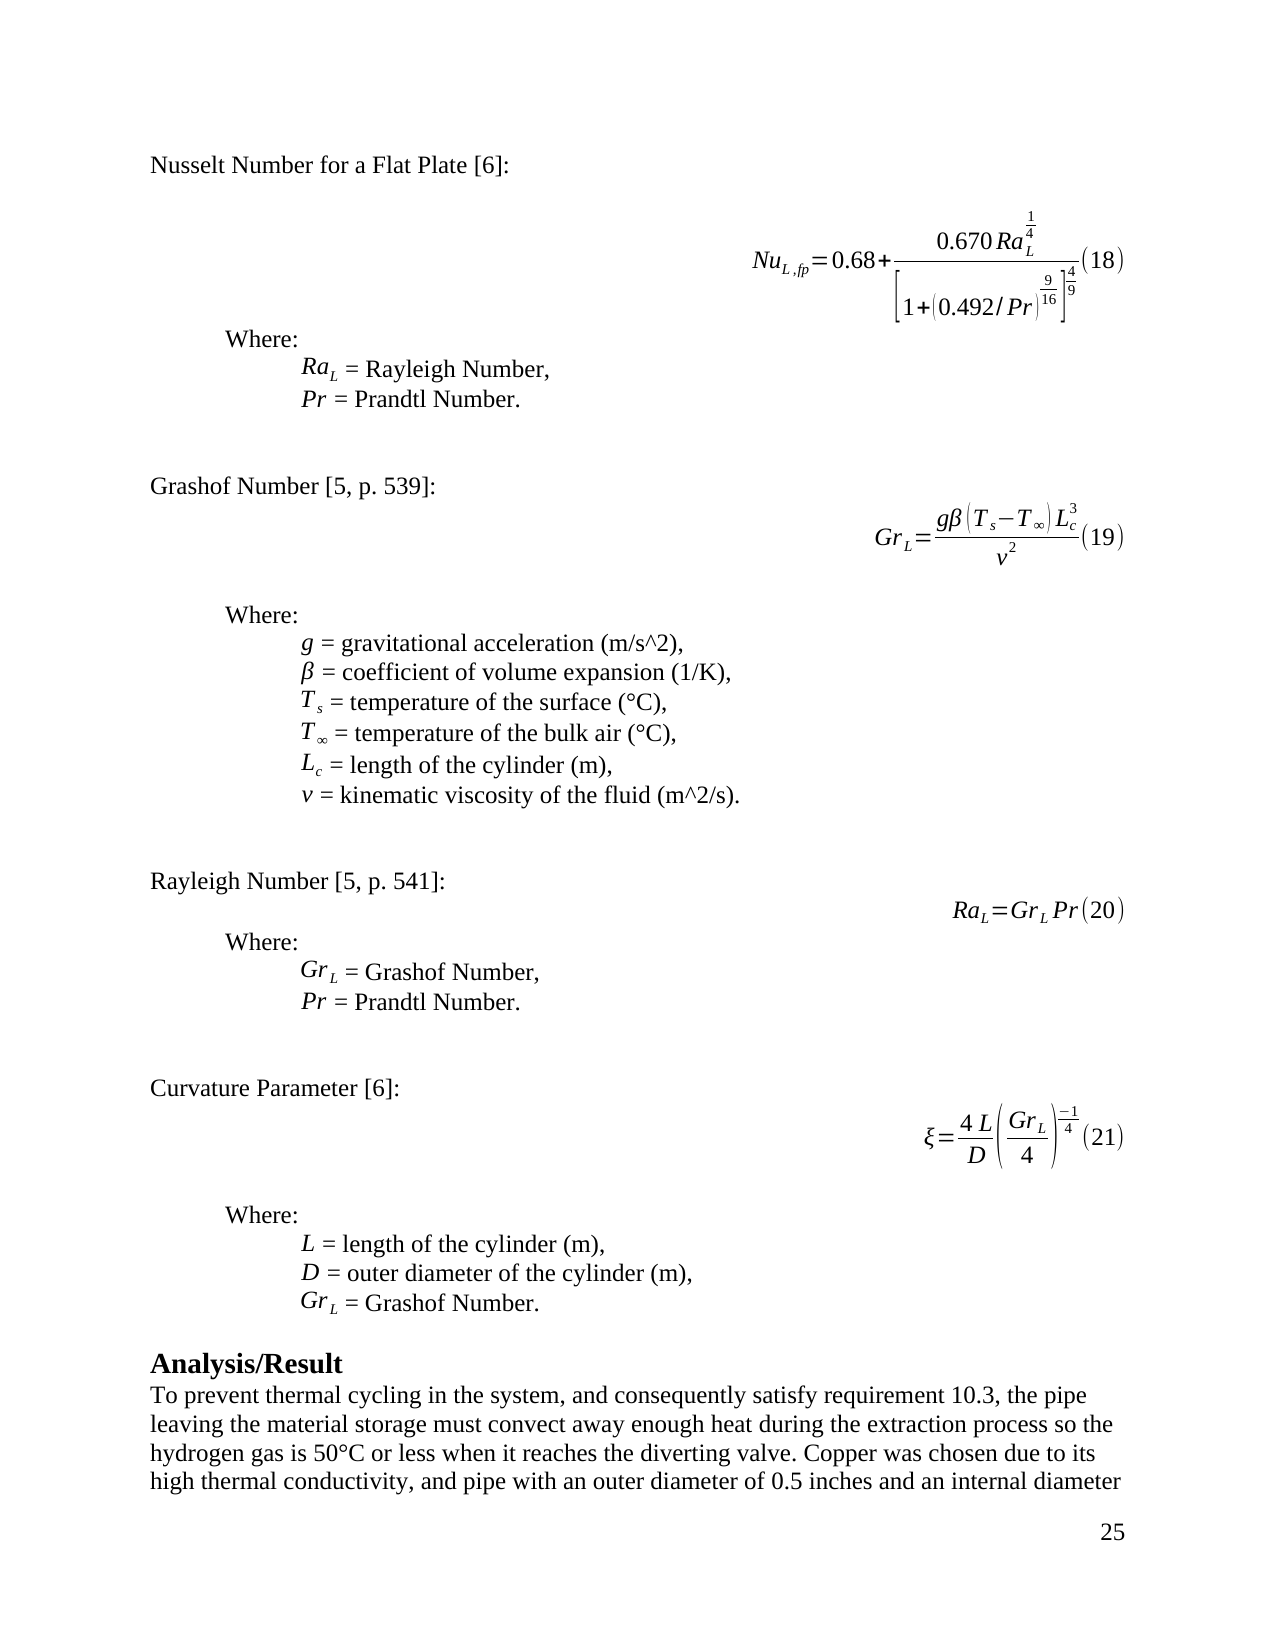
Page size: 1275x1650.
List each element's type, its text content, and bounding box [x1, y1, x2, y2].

text = kinematic viscosity of the fluid (m^2/s). [150, 780, 1125, 809]
text = gravitational acceleration (m/s^2), [150, 628, 1125, 657]
text = Prandtl Number. [150, 987, 1125, 1016]
text = Grashof Number. [150, 1287, 1125, 1318]
text Grashof Number [5, p. 539]: [150, 471, 1125, 499]
text Rayleigh Number [5, p. 541]: [150, 866, 1125, 895]
text Nusselt Number for a Flat Plate [6]: [150, 150, 1125, 179]
text = temperature of the surface (°C), [150, 686, 1125, 717]
text = Grashof Number, [225, 956, 1125, 987]
text Analysis/Result [150, 1347, 1125, 1380]
text Curvature Parameter [6]: [150, 1073, 1125, 1102]
text Where: [150, 324, 1125, 353]
text = coefficient of volume expansion (1/K), [150, 657, 1125, 686]
text = outer diameter of the cylinder (m), [150, 1258, 1125, 1287]
text Where: [150, 600, 1125, 628]
text = length of the cylinder (m), [150, 749, 1125, 780]
text = length of the cylinder (m), [150, 1229, 1125, 1258]
text = Prandtl Number. [150, 384, 1125, 413]
text Where: [150, 1200, 1125, 1229]
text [150, 1380, 1125, 1495]
text = Rayleigh Number, [150, 353, 1125, 384]
text Where: [150, 927, 1125, 956]
text = temperature of the bulk air (°C), [150, 717, 1125, 749]
